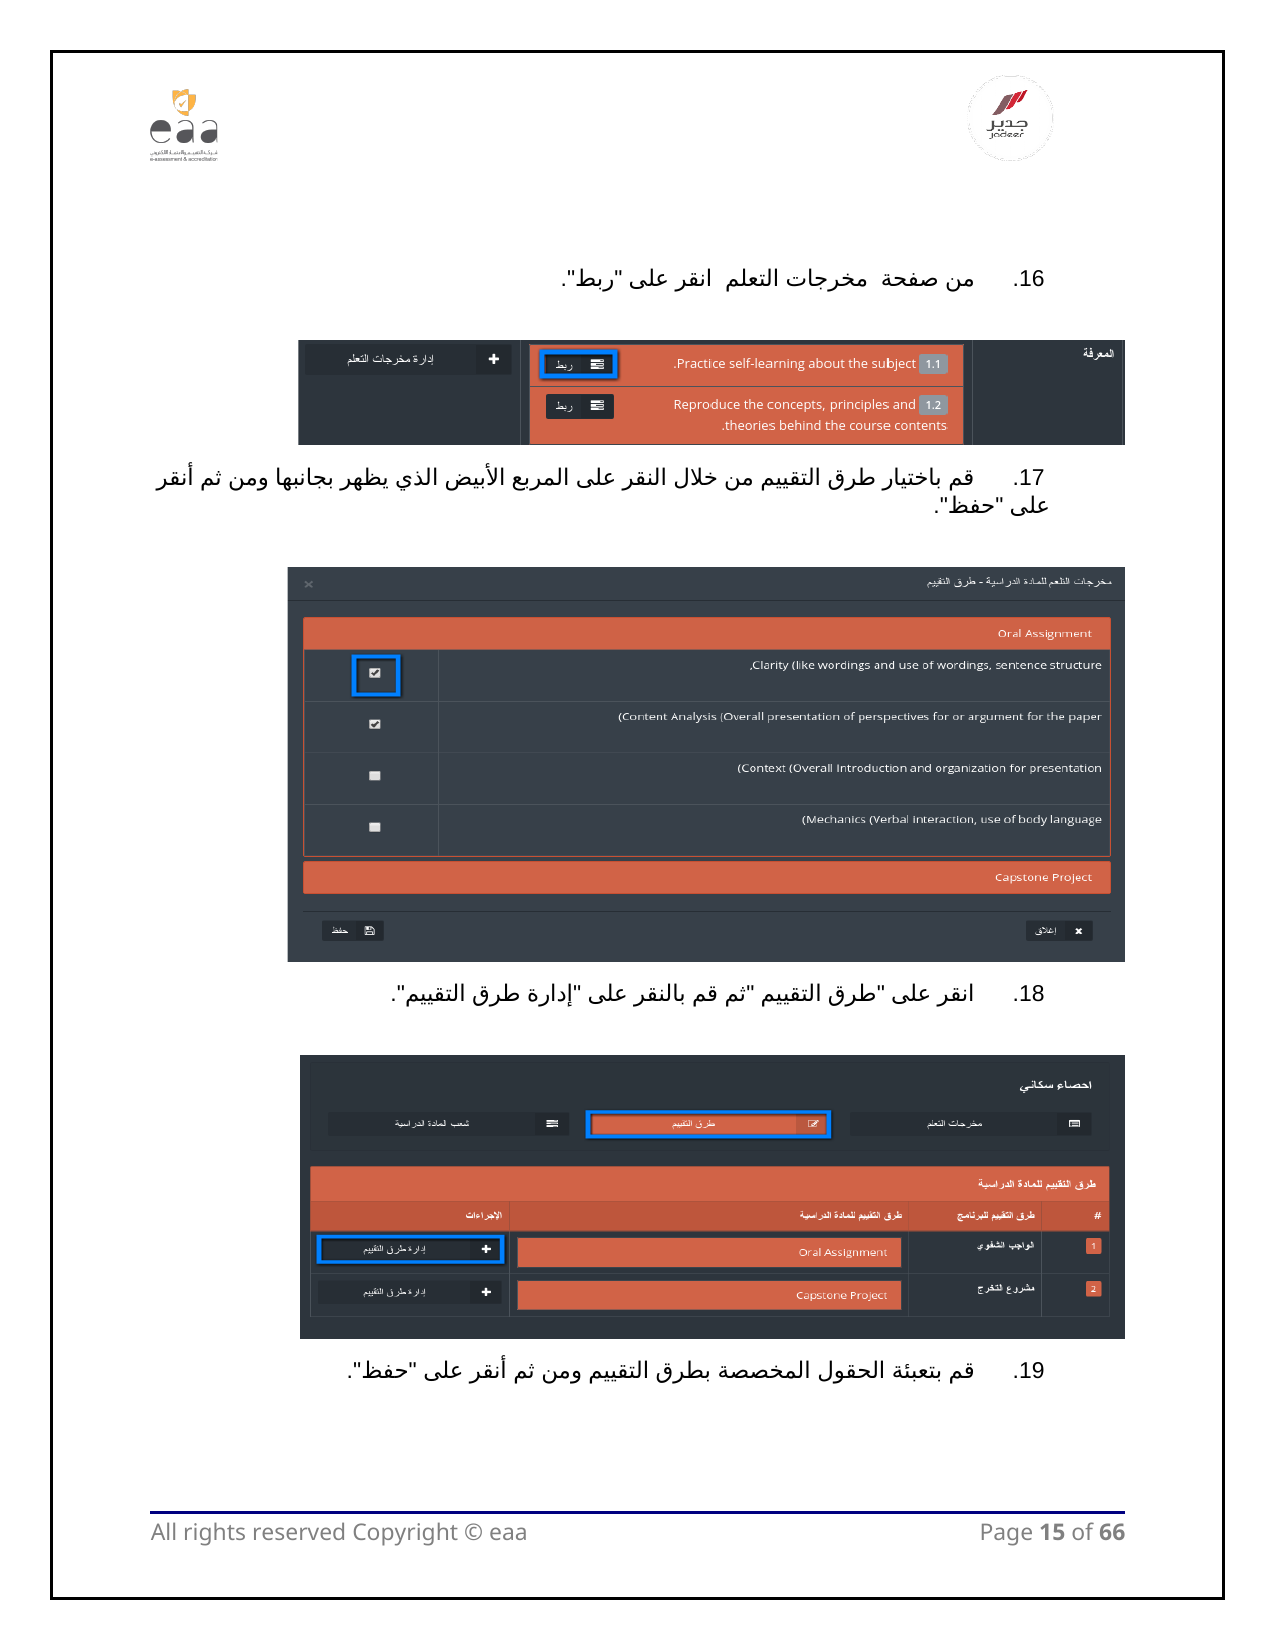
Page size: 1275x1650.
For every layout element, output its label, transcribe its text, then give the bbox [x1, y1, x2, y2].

picture [298, 340, 1125, 445]
picture [967, 75, 1054, 161]
picture [150, 89, 218, 161]
list قم باختيار طرق التقييم من خلال النقر على المربع الأبيض الذي يظهر بجانبها ومن ثم أنقر على "حفظ". [150, 464, 1050, 518]
list قم بتعبئة الحقول المخصصة بطرق التقييم ومن ثم أنقر على "حفظ". [150, 1357, 1050, 1383]
list انقر على "طرق التقييم "ثم قم بالنقر على "إدارة طرق التقييم". [150, 980, 1050, 1006]
list من صفحة مخرجات التعلم انقر على "ربط". [150, 265, 1050, 291]
picture [287, 567, 1125, 962]
picture [300, 1055, 1125, 1339]
